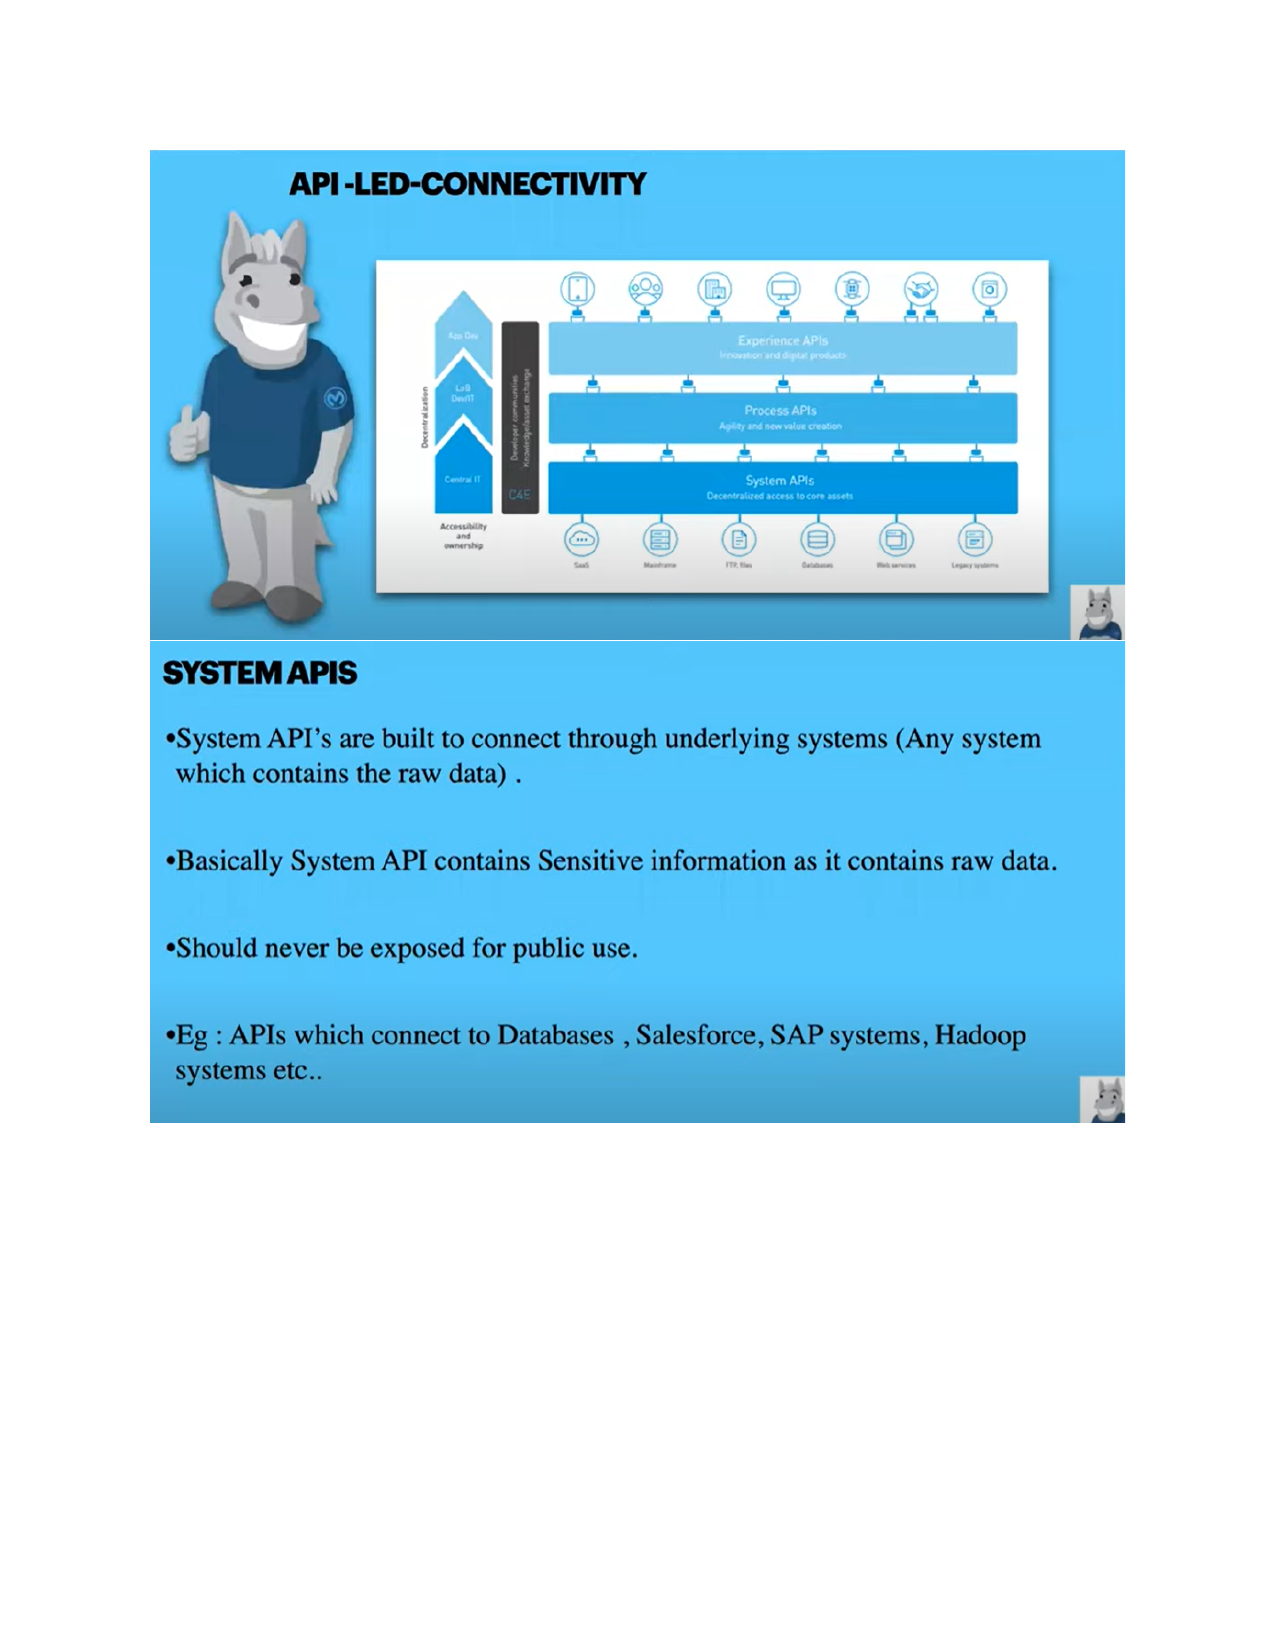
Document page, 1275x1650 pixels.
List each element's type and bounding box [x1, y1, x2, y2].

picture [150, 641, 1125, 1123]
picture [150, 150, 1125, 640]
